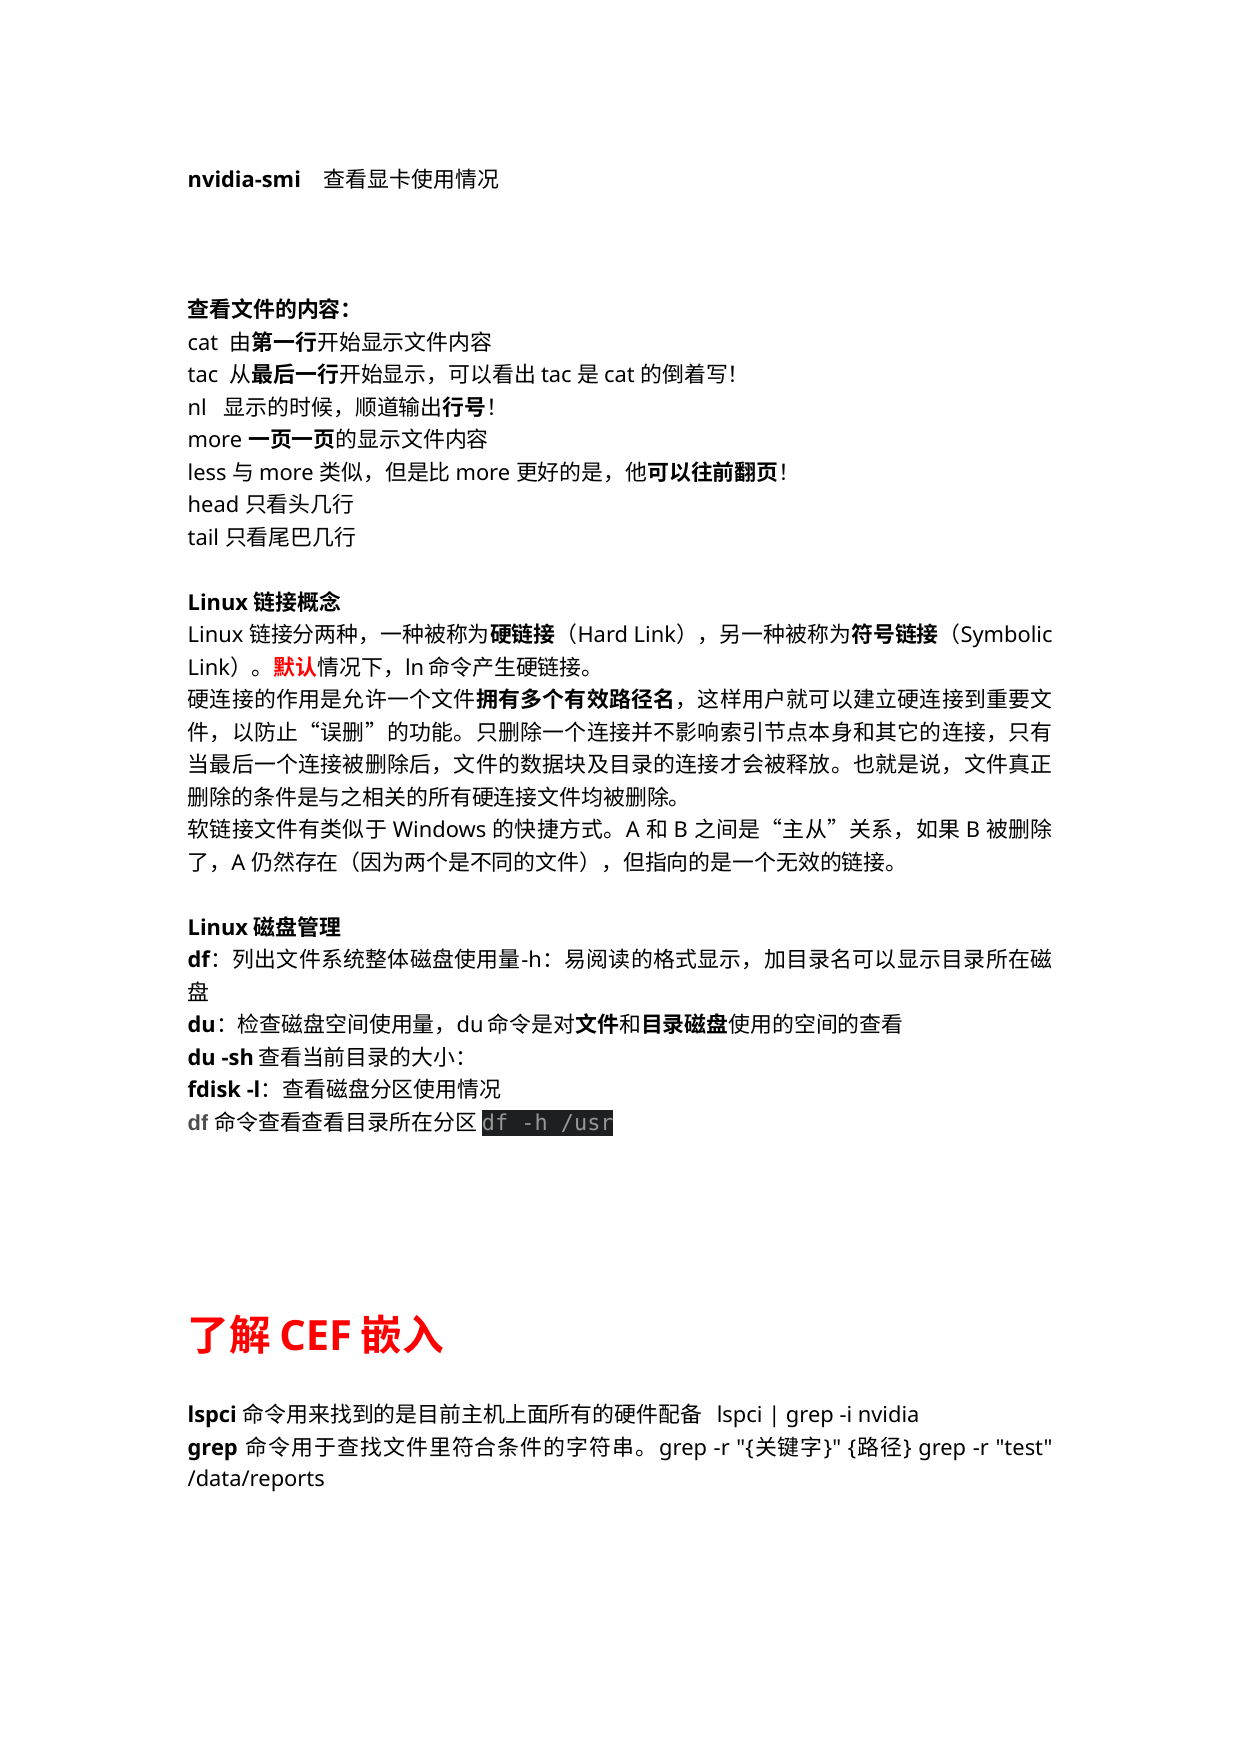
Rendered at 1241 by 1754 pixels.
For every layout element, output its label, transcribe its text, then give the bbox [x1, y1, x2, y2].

text nl 显示的时候，顺道输出行号！ [187, 389, 1053, 422]
text grep 命令用于查找文件里符合条件的字符串。grep -r "{关键字}" {路径} grep -r "test" /data/reports [187, 1429, 1053, 1494]
text Linux 链接概念 [187, 584, 1053, 617]
text more 一页一页的显示文件内容 [187, 422, 1053, 454]
text 了解CEF嵌入 [187, 1299, 1053, 1364]
text 软链接文件有类似于 Windows 的快捷方式。A 和 B 之间是“主从”关系，如果 B 被删除了，A 仍然存在（因为两个是不同的文件），但指向的是一个无效的链接。 [187, 812, 1053, 877]
text 硬连接的作用是允许一个文件拥有多个有效路径名，这样用户就可以建立硬连接到重要文件，以防止“误删”的功能。只删除一个连接并不影响索引节点本身和其它的连接，只有当最后一个连接被删除后，文件的数据块及目录的连接才会被释放。也就是说，文件真正删除的条件是与之相关的所有硬连接文件均被删除。 [187, 682, 1053, 812]
text tac 从最后一行开始显示，可以看出 tac 是 cat 的倒着写！ [187, 357, 1053, 389]
text Linux 链接分两种，一种被称为硬链接（Hard Link），另一种被称为符号链接（Symbolic Link）。默认情况下，ln命令产生硬链接。 [187, 617, 1053, 682]
text head 只看头几行 [187, 487, 1053, 519]
text Linux 磁盘管理 [187, 909, 1053, 942]
text df：列出文件系统整体磁盘使用量-h：易阅读的格式显示，加目录名可以显示目录所在磁盘 [187, 942, 1053, 1007]
text df 命令查看查看目录所在分区 df -h /usr [187, 1104, 1053, 1137]
text lspci 命令用来找到的是目前主机上面所有的硬件配备 lspci | grep -i nvidia [187, 1397, 1053, 1429]
text du -sh查看当前目录的大小： [187, 1039, 1053, 1072]
text cat 由第一行开始显示文件内容 [187, 324, 1053, 357]
text 查看文件的内容： [187, 292, 1053, 324]
text less 与 more 类似，但是比 more 更好的是，他可以往前翻页！ [187, 454, 1053, 487]
text tail 只看尾巴几行 [187, 519, 1053, 552]
text du：检查磁盘空间使用量，du命令是对文件和目录磁盘使用的空间的查看 [187, 1007, 1053, 1039]
text fdisk -l：查看磁盘分区使用情况 [187, 1072, 1053, 1104]
text nvidia-smi 查看显卡使用情况 [187, 162, 1053, 194]
